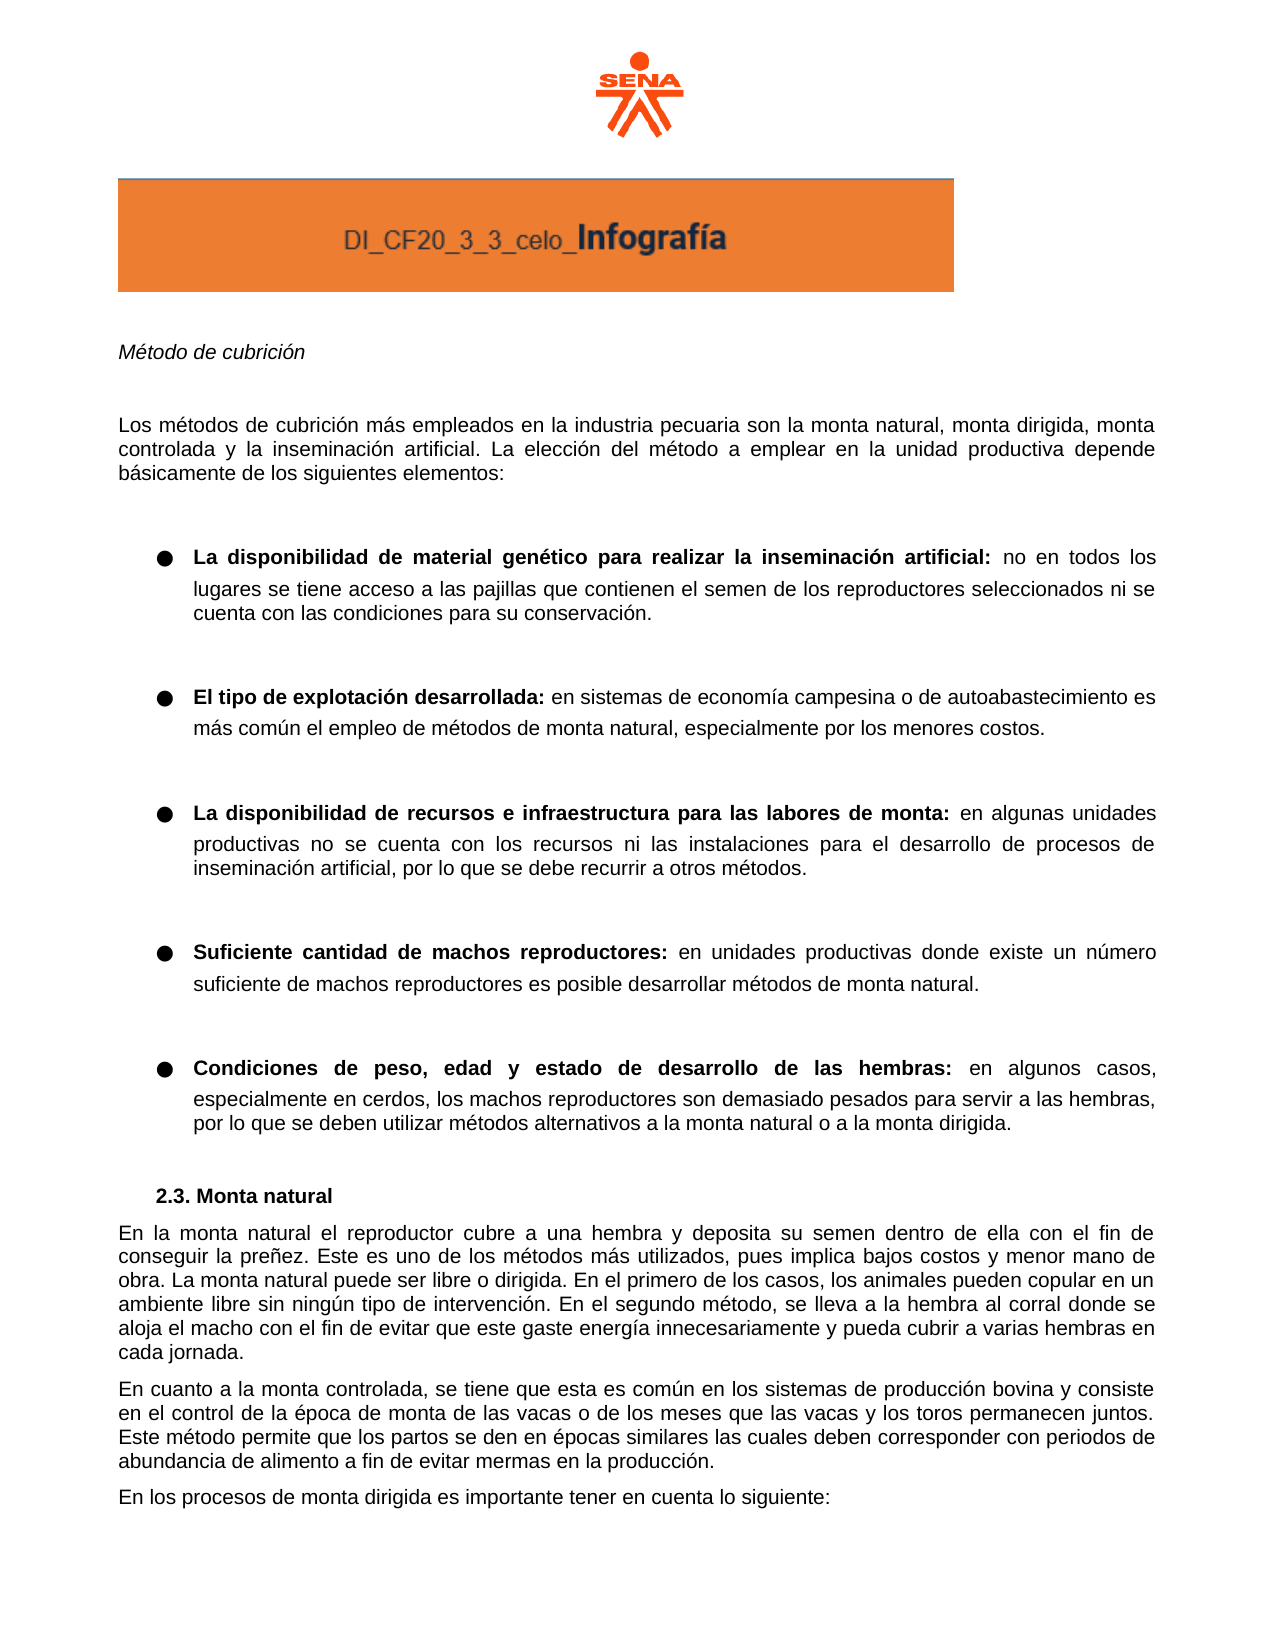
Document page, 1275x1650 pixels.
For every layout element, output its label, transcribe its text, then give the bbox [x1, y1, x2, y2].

picture [118, 177, 954, 292]
list Condiciones de peso, edad y estado de desarrollo de las hembras: en algunos casos, especialmente en cerdos, los machos reproductores son demasiado pesados para servir a las hembras, por lo que se deben utilizar métodos alternativos a la monta natural o a la monta dirigida. [156, 1044, 1157, 1135]
text En la monta natural el reproductor cubre a una hembra y deposita su semen dentro de ella con el fin de conseguir la preñez. Este es uno de los métodos más utilizados, pues implica bajos costos y menor mano de obra. La monta natural puede ser libre o dirigida. En el primero de los casos, los animales pueden copular en un ambiente libre sin ningún tipo de intervención. En el segundo método, se lleva a la hembra al corral donde se aloja el macho con el fin de evitar que este gaste energía innecesariamente y pueda cubrir a varias hembras en cada jornada. [118, 1220, 1157, 1364]
list El tipo de explotación desarrollada: en sistemas de economía campesina o de autoabastecimiento es más común el empleo de métodos de monta natural, especialmente por los menores costos. [156, 673, 1157, 740]
text En los procesos de monta dirigida es importante tener en cuenta lo siguiente: [118, 1485, 1157, 1509]
picture [585, 48, 690, 142]
text Los métodos de cubrición más empleados en la industria pecuaria son la monta natural, monta dirigida, monta controlada y la inseminación artificial. La elección del método a emplear en la unidad productiva depende básicamente de los siguientes elementos: [118, 413, 1157, 485]
list La disponibilidad de recursos e infraestructura para las labores de monta: en algunas unidades productivas no se cuenta con los recursos ni las instalaciones para el desarrollo de procesos de inseminación artificial, por lo que se debe recurrir a otros métodos. [156, 789, 1157, 880]
text Método de cubrición [118, 340, 1157, 364]
text En cuanto a la monta controlada, se tiene que esta es común en los sistemas de producción bovina y consiste en el control de la época de monta de las vacas o de los meses que las vacas y los toros permanecen juntos. Este método permite que los partos se den en épocas similares las cuales deben corresponder con periodos de abundancia de alimento a fin de evitar mermas en la producción. [118, 1377, 1157, 1472]
subtitle Monta natural [156, 1184, 1157, 1208]
list Suficiente cantidad de machos reproductores: en unidades productivas donde existe un número suficiente de machos reproductores es posible desarrollar métodos de monta natural. [156, 929, 1157, 995]
list La disponibilidad de material genético para realizar la inseminación artificial: no en todos los lugares se tiene acceso a las pajillas que contienen el semen de los reproductores seleccionados ni se cuenta con las condiciones para su conservación. [156, 534, 1157, 624]
